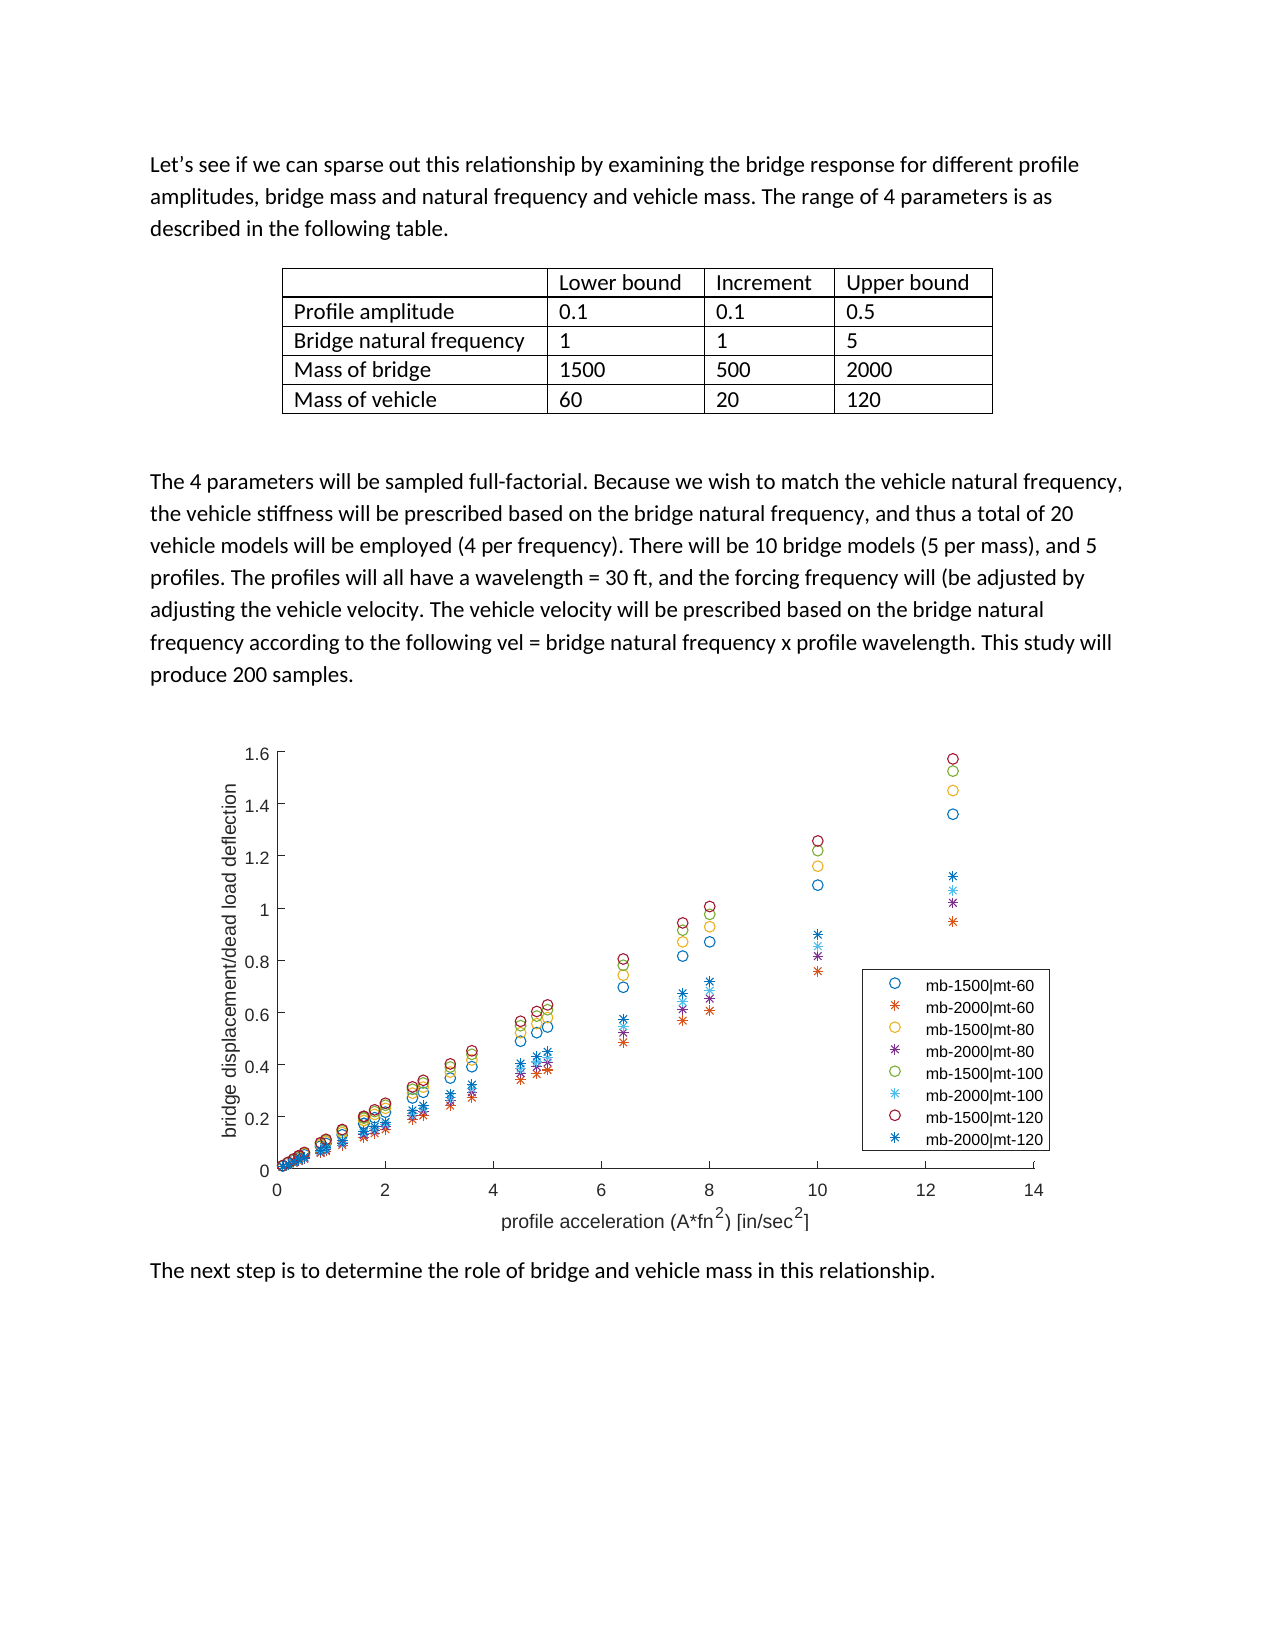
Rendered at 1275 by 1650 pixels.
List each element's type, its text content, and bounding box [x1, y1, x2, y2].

table_cell 1 [548, 327, 704, 354]
table_cell 1 [705, 327, 834, 354]
table_cell Mass of vehicle [283, 385, 547, 413]
table_cell 20 [705, 385, 834, 413]
table_cell Bridge natural frequency [283, 327, 547, 354]
table_cell 0.5 [835, 298, 992, 326]
table_header [283, 269, 547, 296]
table_cell 500 [705, 356, 834, 384]
table_header Increment [705, 269, 834, 296]
table_cell 120 [835, 385, 992, 413]
table_cell Profile amplitude [283, 298, 547, 326]
text The 4 parameters will be sampled full-factorial. Because we wish to match the vehicle natural frequency, the vehicle stiffness will be prescribed based on the bridge natural frequency, and thus a total of 20 vehicle models will be employed (4 per frequency). There will be 10 bridge models (5 per mass), and 5 profiles. The profiles will all have a wavelength = 30 ft, and the forcing frequency will (be adjusted by adjusting the vehicle velocity. The vehicle velocity will be prescribed based on the bridge natural frequency according to the following vel = bridge natural frequency x profile wavelength. This study will produce 200 samples. [150, 467, 1125, 688]
table_cell 0.1 [705, 298, 834, 326]
table_cell 60 [548, 385, 704, 413]
text The next step is to determine the role of bridge and vehicle mass in this relationship. [150, 1256, 1125, 1284]
table_header Upper bound [835, 269, 992, 296]
table_cell 2000 [835, 356, 992, 384]
table_header Lower bound [548, 269, 704, 296]
table_cell 0.1 [548, 298, 704, 326]
table_cell Mass of bridge [283, 356, 547, 384]
table_cell 1500 [548, 356, 704, 384]
table_cell 5 [835, 327, 992, 354]
text Let’s see if we can sparse out this relationship by examining the bridge response for different profile amplitudes, bridge mass and natural frequency and vehicle mass. The range of 4 parameters is as described in the following table. [150, 150, 1125, 242]
